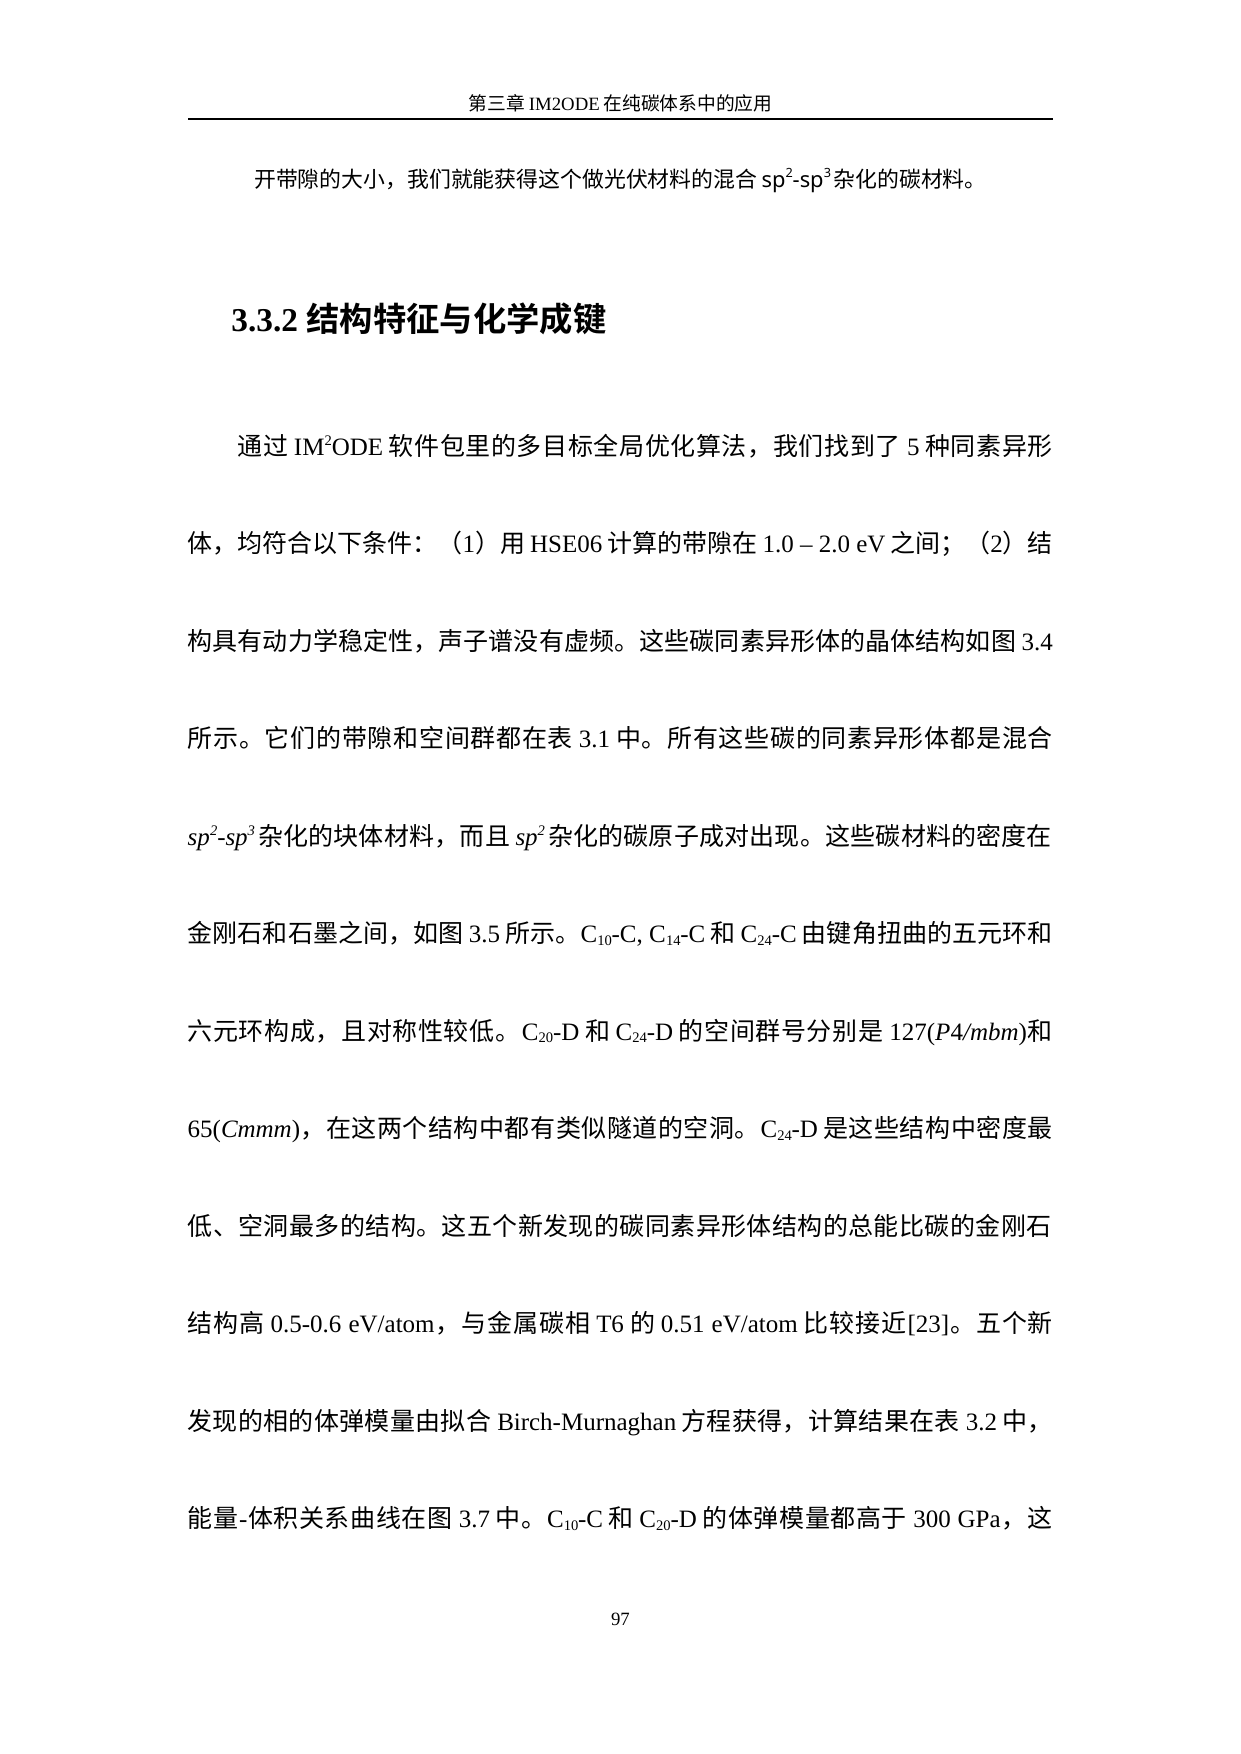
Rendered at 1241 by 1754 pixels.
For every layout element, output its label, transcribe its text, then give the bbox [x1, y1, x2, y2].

subtitle 3.3.2 结构特征与化学成键 [187, 285, 1053, 350]
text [187, 162, 1053, 194]
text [187, 412, 1053, 1549]
